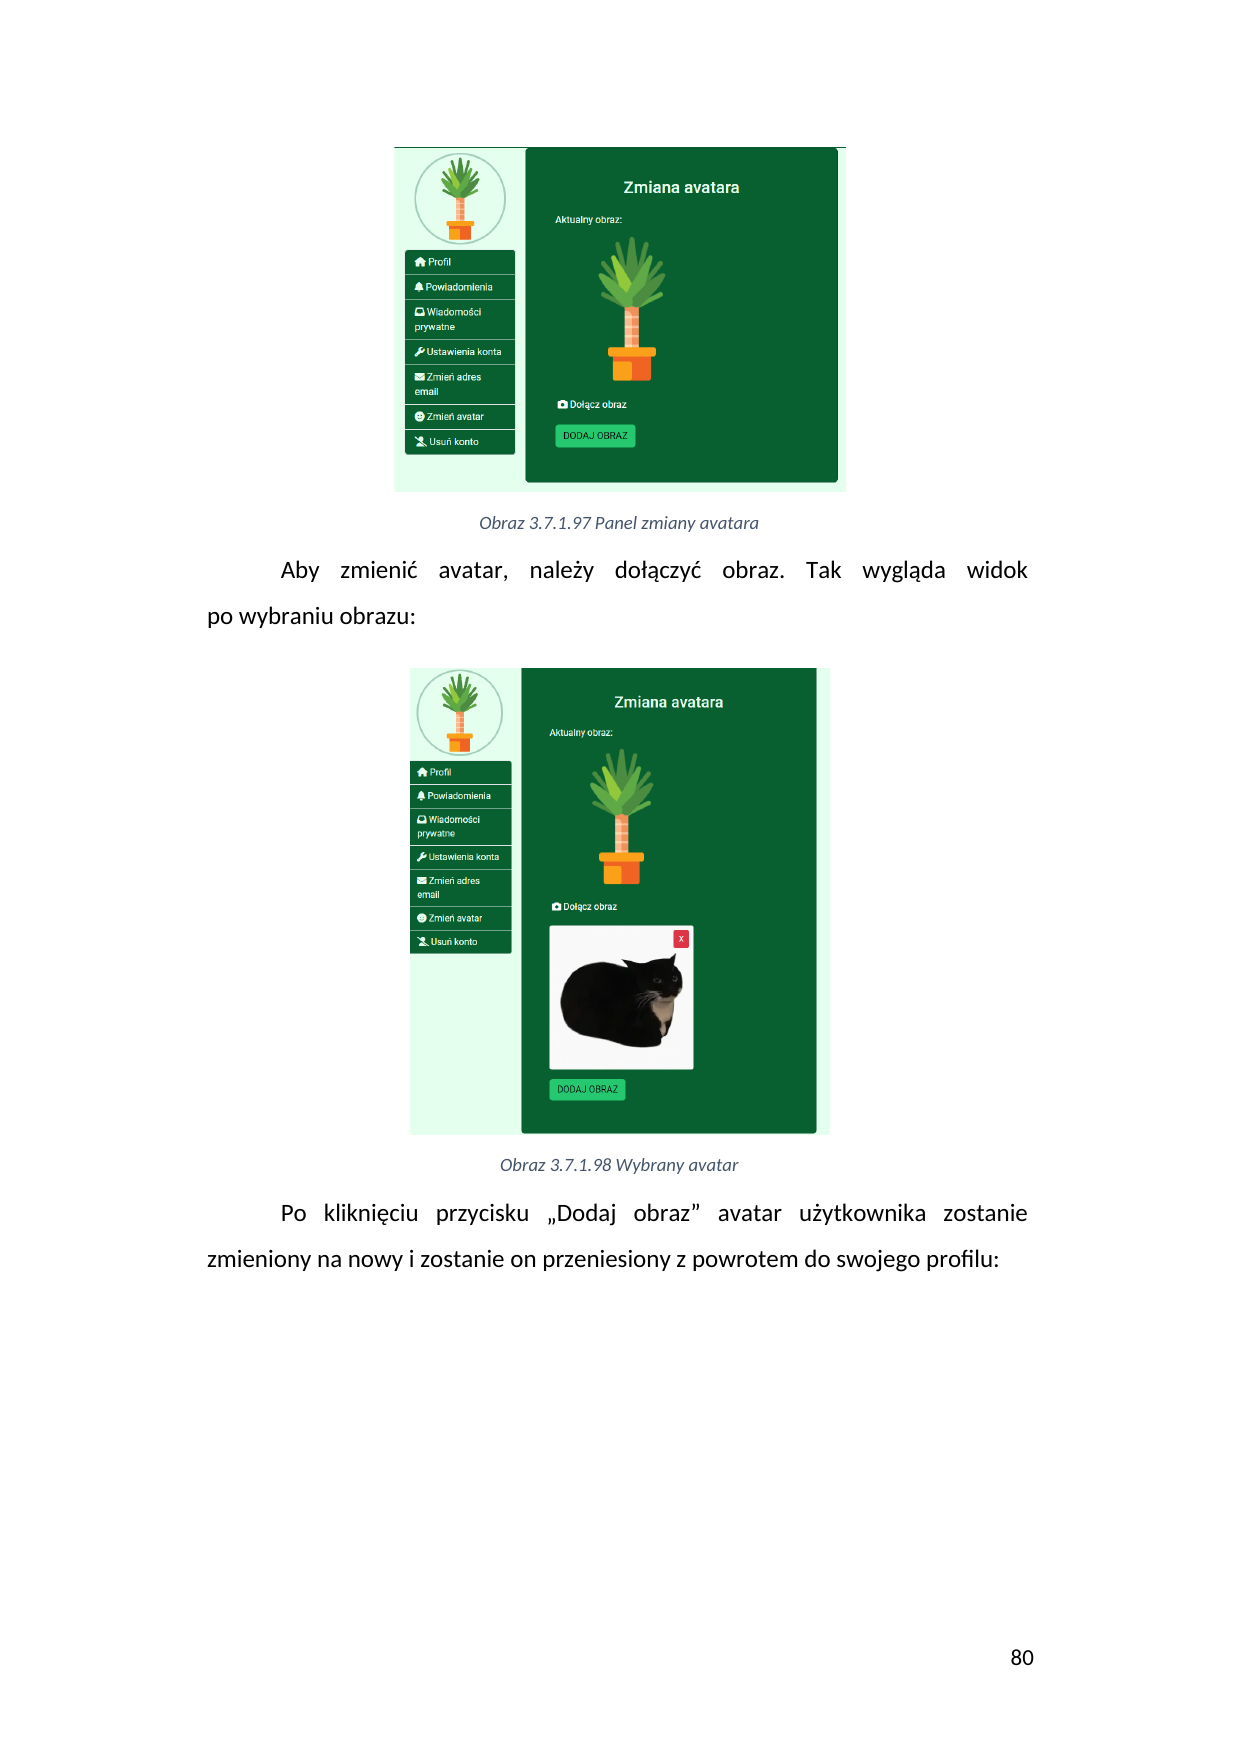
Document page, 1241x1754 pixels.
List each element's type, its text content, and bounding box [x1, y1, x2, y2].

text Aby zmienić avatar, należy dołączyć obraz. Tak wygląda widok po wybraniu obrazu: [207, 554, 1029, 631]
picture [394, 147, 846, 492]
picture [410, 668, 831, 1135]
text Po kliknięciu przycisku „Dodaj obraz” avatar użytkownika zostanie zmieniony na nowy i zostanie on przeniesiony z powrotem do swojego profilu: [207, 1197, 1029, 1274]
